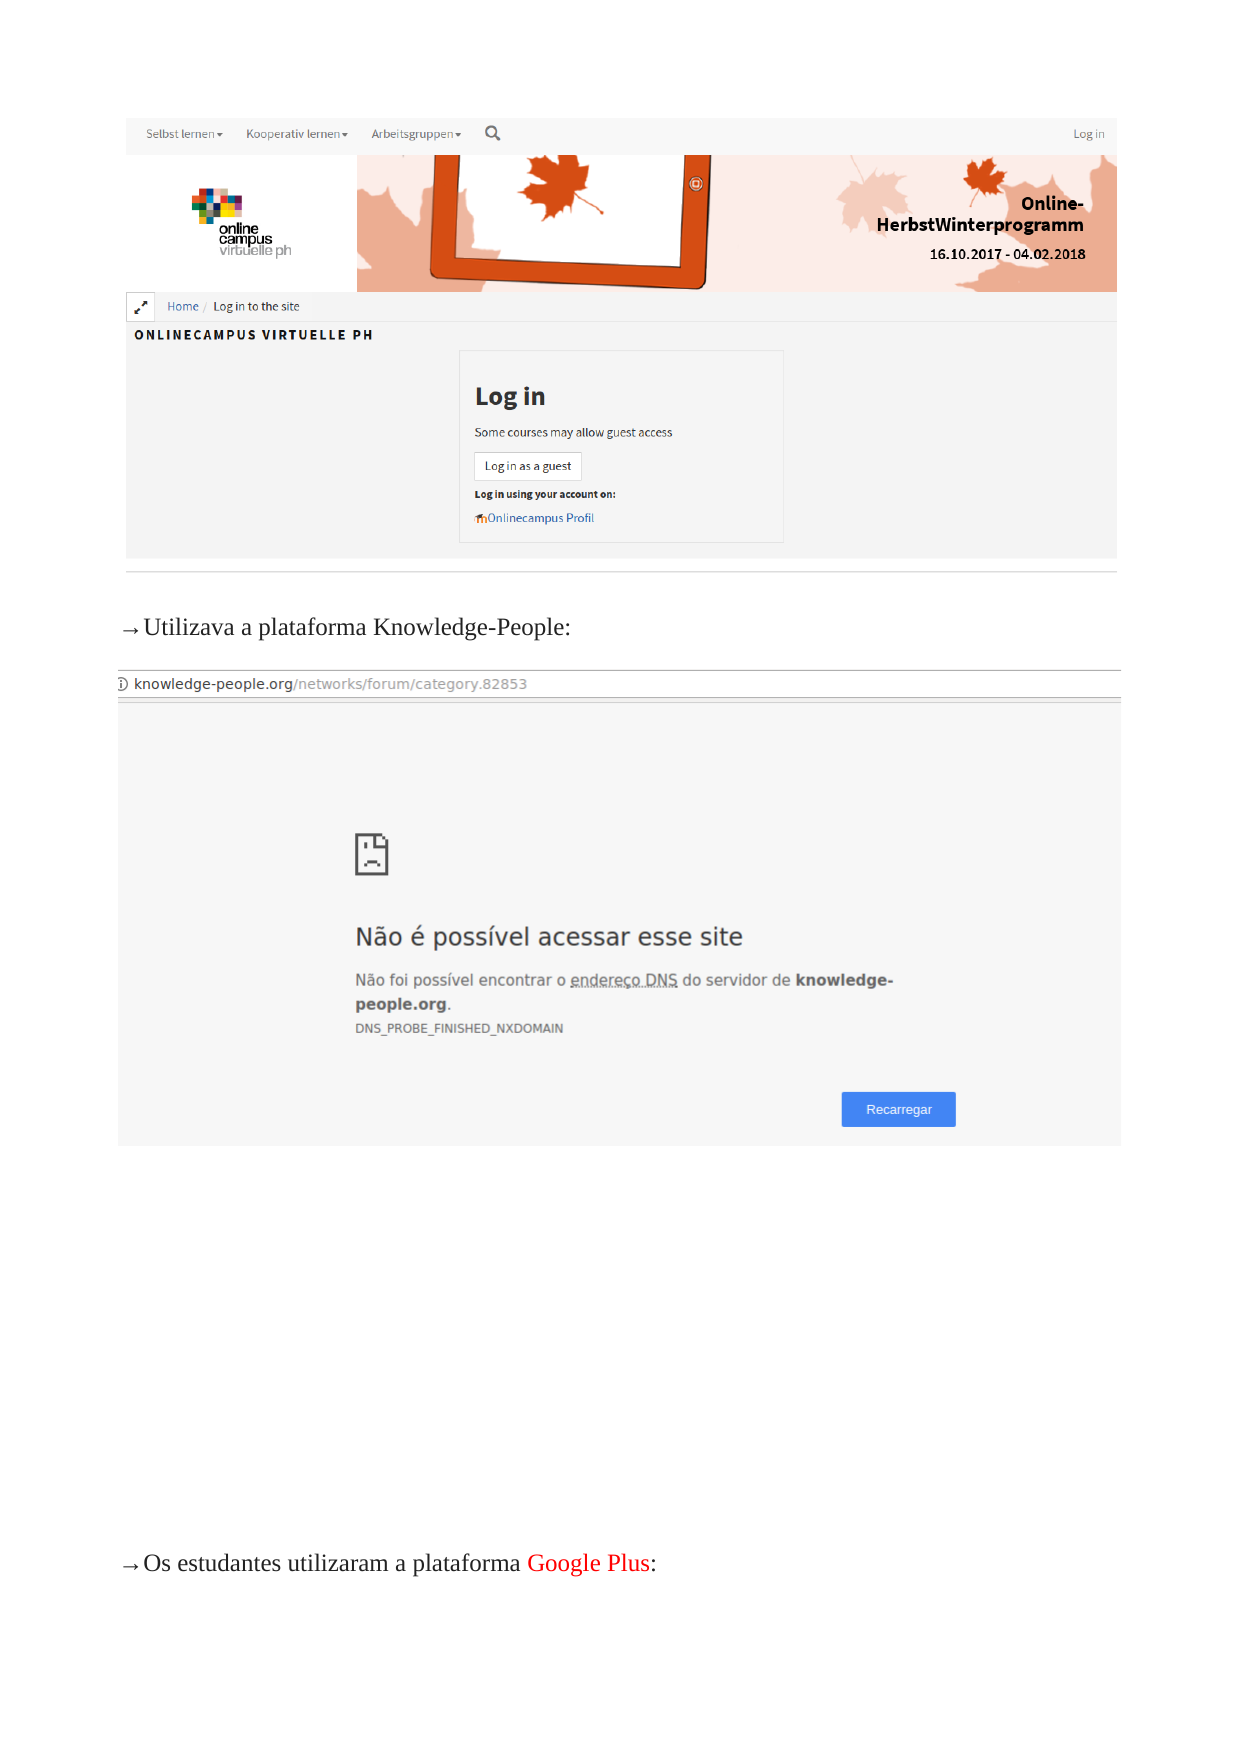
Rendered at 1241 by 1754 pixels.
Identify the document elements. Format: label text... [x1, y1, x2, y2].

text →Os estudantes utilizaram a plataforma Google Plus: [118, 1548, 1122, 1577]
picture [118, 669, 1122, 1146]
picture [118, 118, 1122, 584]
text →Utilizava a plataforma Knowledge-People: [118, 612, 1122, 641]
